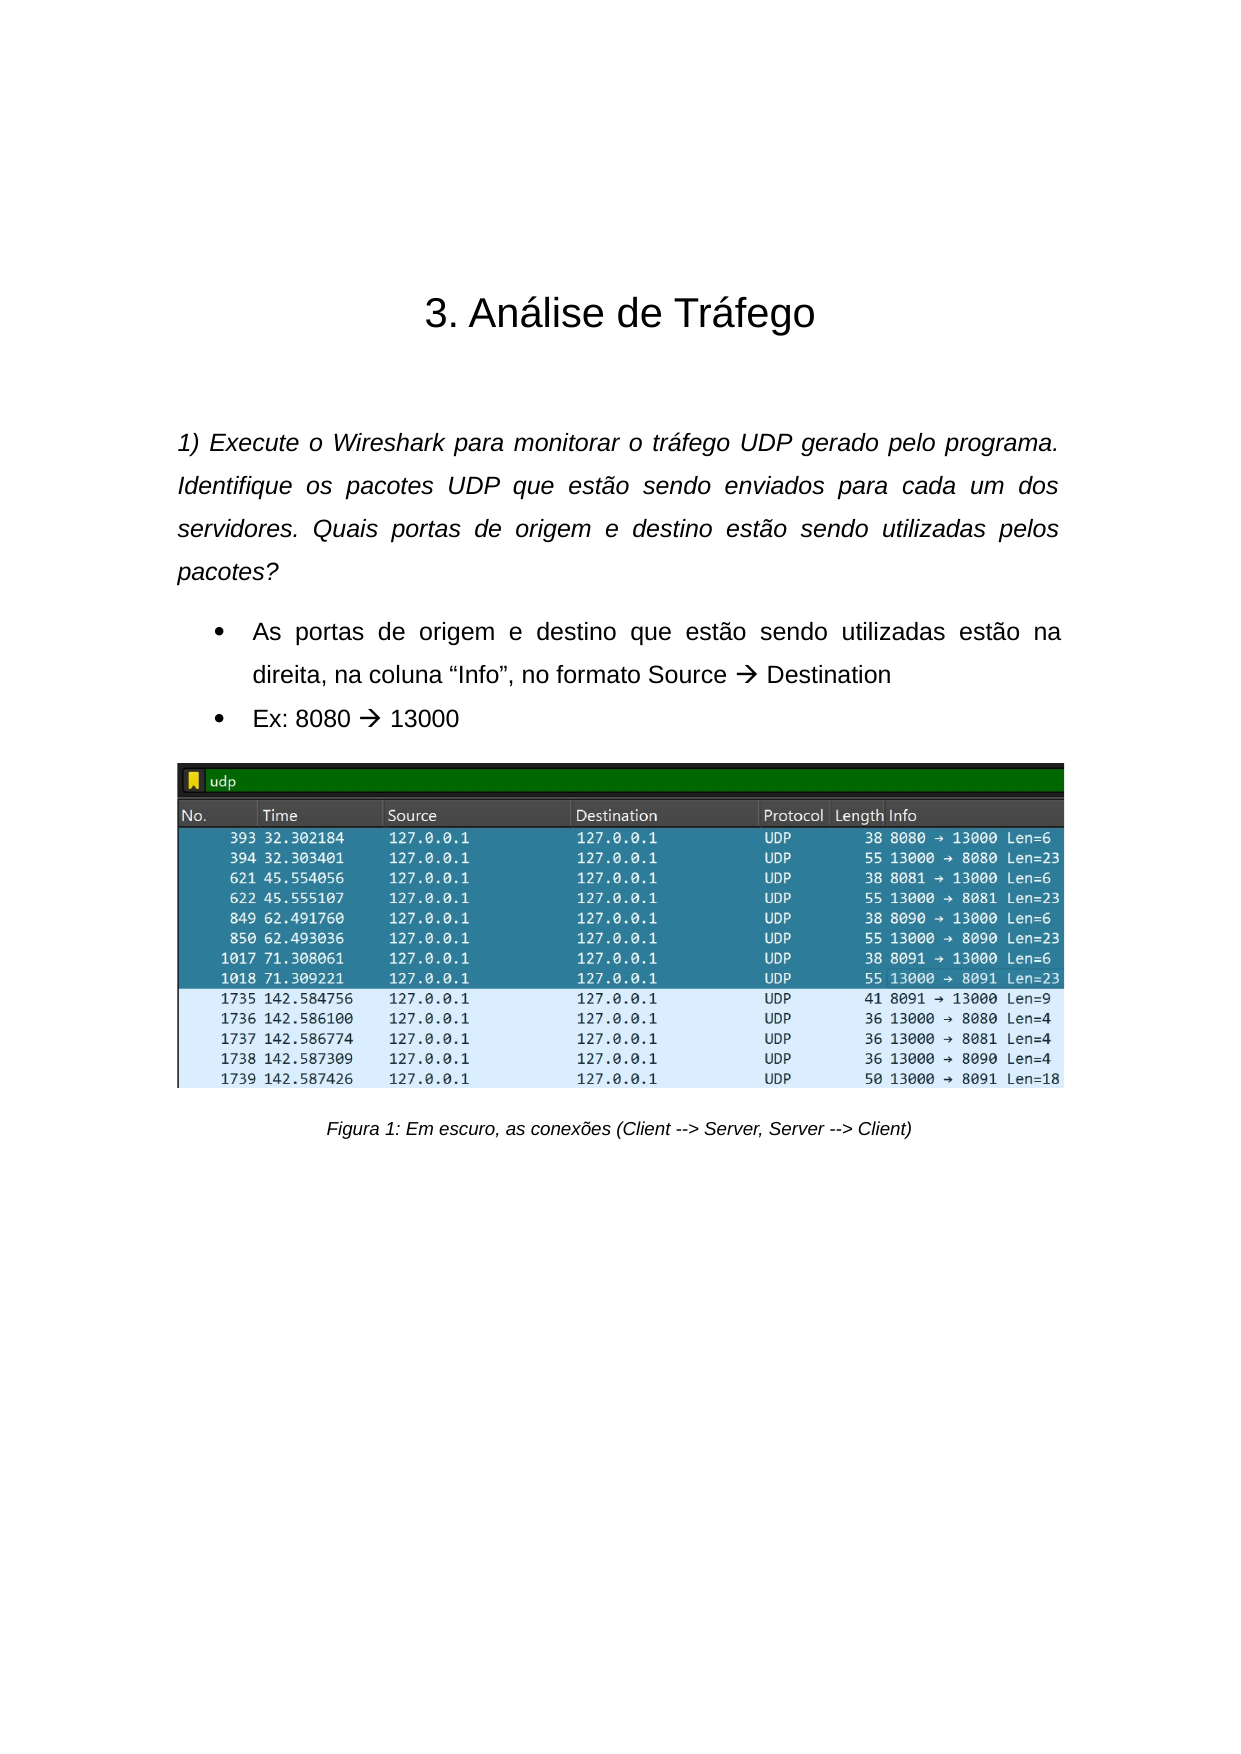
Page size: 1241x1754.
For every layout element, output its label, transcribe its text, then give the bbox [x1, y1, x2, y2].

text 1) Execute o Wireshark para monitorar o tráfego UDP gerado pelo programa. Identifique os pacotes UDP que estão sendo enviados para cada um dos servidores. Quais portas de origem e destino estão sendo utilizadas pelos pacotes? [177, 428, 1063, 586]
list As portas de origem e destino que estão sendo utilizadas estão na direita, na coluna “Info”, no formato Source Destination [215, 617, 1063, 689]
list Ex: 8080 13000 [215, 704, 1063, 732]
subtitle 3. Análise de Tráfego [177, 288, 1063, 336]
text Figura 1: Em escuro, as conexões (Client --> Server, Server --> Client) [177, 1118, 1063, 1140]
picture [177, 763, 1065, 1088]
